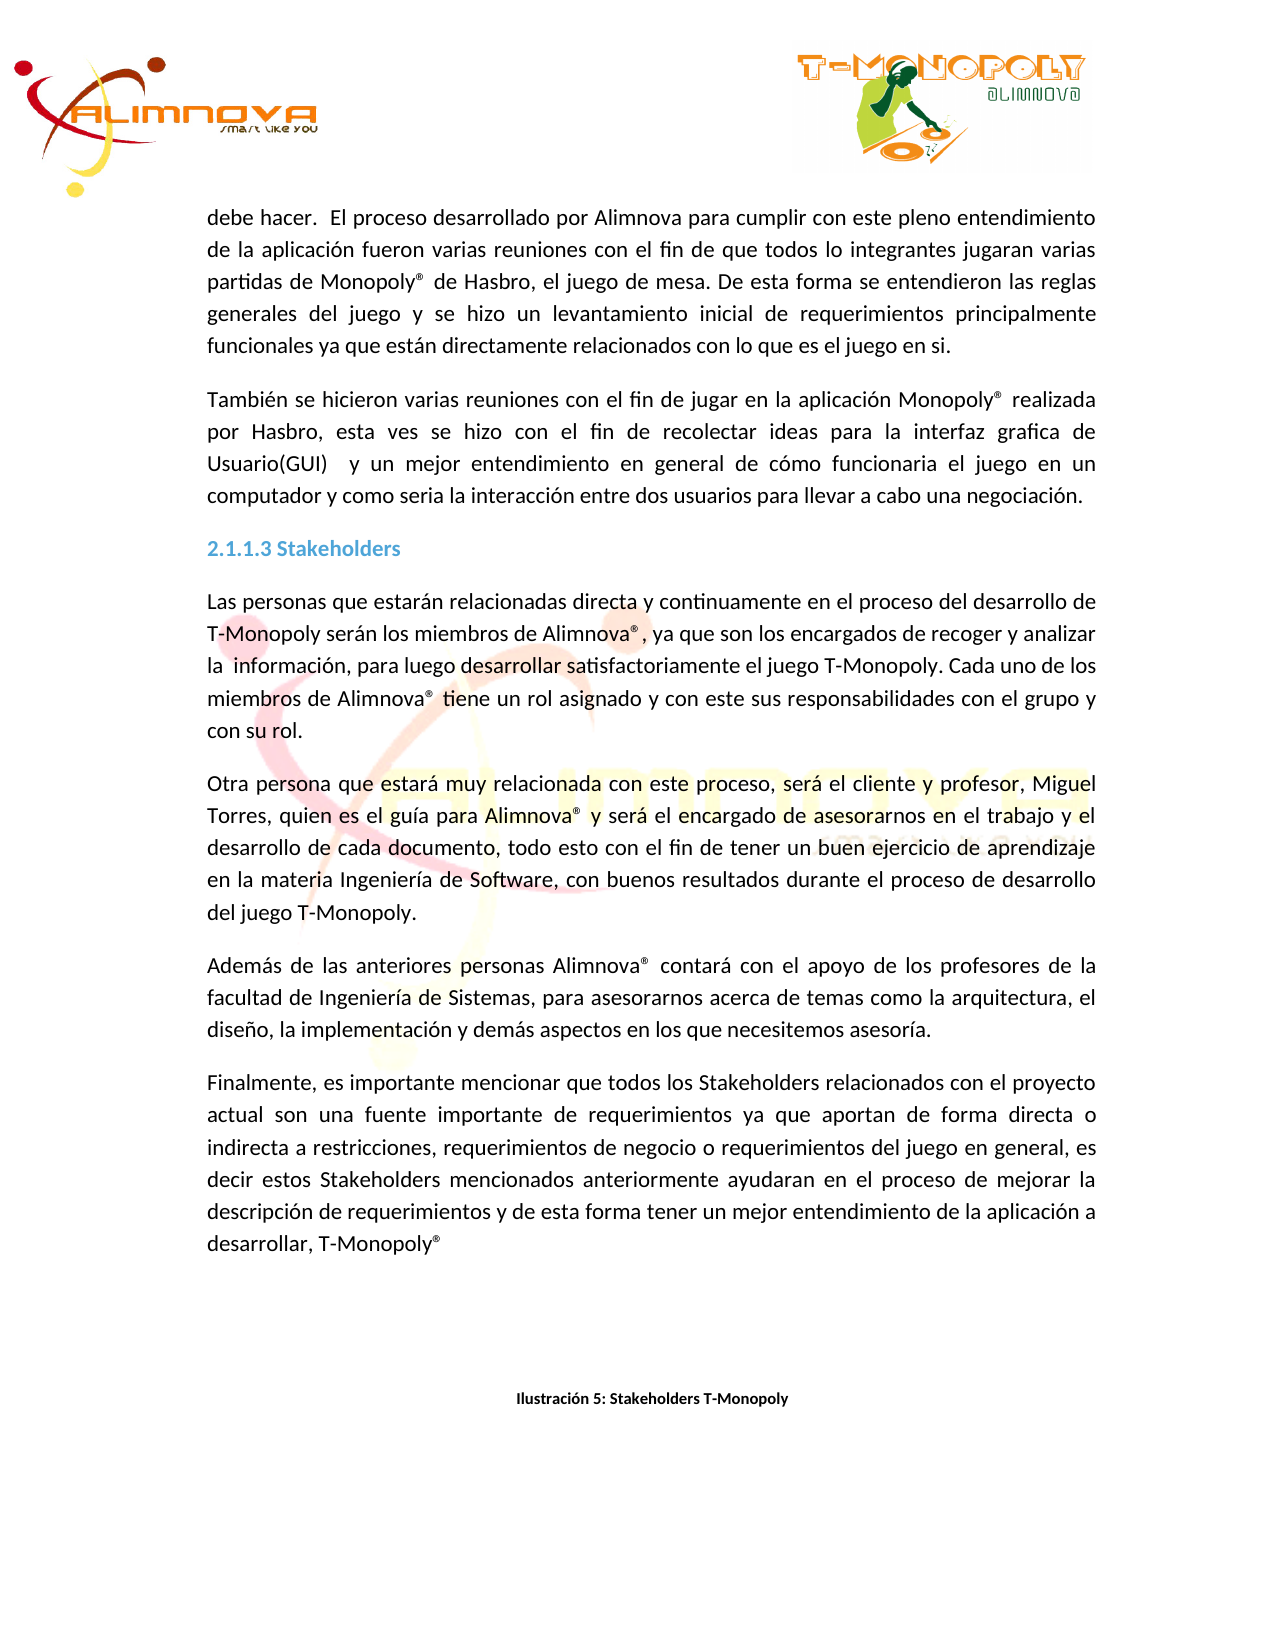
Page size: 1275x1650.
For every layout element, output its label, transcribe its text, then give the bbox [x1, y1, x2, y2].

text Finalmente, es importante mencionar que todos los Stakeholders relacionados con el proyecto actual son una fuente importante de requerimientos ya que aportan de forma directa o indirecta a restricciones, requerimientos de negocio o requerimientos del juego en general, es decir estos Stakeholders mencionados anteriormente ayudaran en el proceso de mejorar la descripción de requerimientos y de esta forma tener un mejor entendimiento de la aplicación a desarrollar, T-Monopoly® [207, 1068, 1098, 1257]
text Otra persona que estará muy relacionada con este proceso, será el cliente y profesor, Miguel Torres, quien es el guía para Alimnova® y será el encargado de asesorarnos en el trabajo y el desarrollo de cada documento, todo esto con el fin de tener un buen ejercicio de aprendizaje en la materia Ingeniería de Software, con buenos resultados durante el proceso de desarrollo del juego T-Monopoly. [207, 769, 1098, 926]
subtitle 2.1.1.3 Stakeholders [207, 534, 1098, 562]
text Las personas que estarán relacionadas directa y continuamente en el proceso del desarrollo de T-Monopoly serán los miembros de Alimnova®, ya que son los encargados de recoger y analizar la información, para luego desarrollar satisfactoriamente el juego T-Monopoly. Cada uno de los miembros de Alimnova® tiene un rol asignado y con este sus responsabilidades con el grupo y con su rol. [207, 587, 1098, 744]
picture [792, 40, 1093, 173]
text También se hicieron varias reuniones con el fin de jugar en la aplicación Monopoly® realizada por Hasbro, esta ves se hizo con el fin de recolectar ideas para la interfaz grafica de Usuario(GUI) y un mejor entendimiento en general de cómo funcionaria el juego en un computador y como seria la interacción entre dos usuarios para llevar a cabo una negociación. [207, 385, 1098, 509]
text Ilustración 5: Stakeholders T-Monopoly [207, 1388, 1098, 1408]
picture [10, 55, 319, 199]
text Además de las anteriores personas Alimnova® contará con el apoyo de los profesores de la facultad de Ingeniería de Sistemas, para asesorarnos acerca de temas como la arquitectura, el diseño, la implementación y demás aspectos en los que necesitemos asesoría. [207, 951, 1098, 1043]
